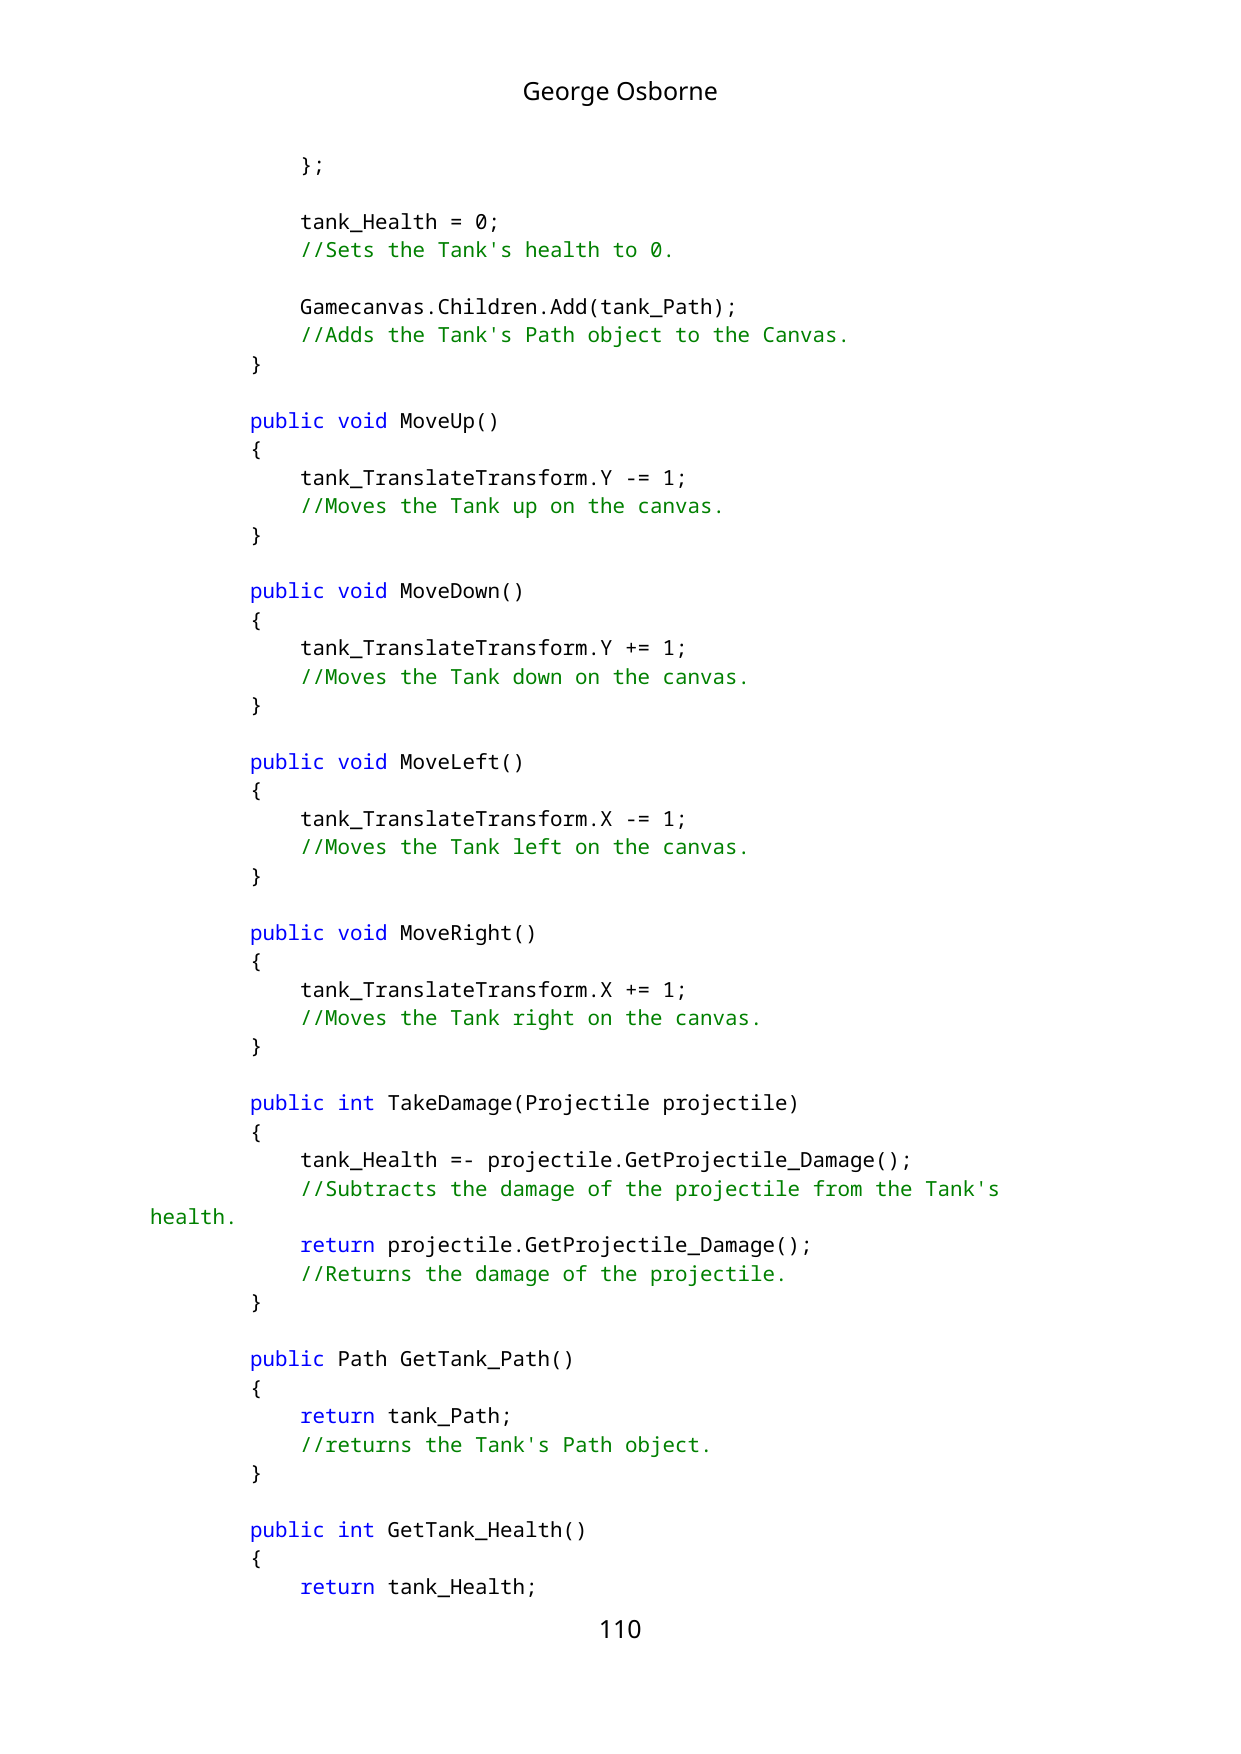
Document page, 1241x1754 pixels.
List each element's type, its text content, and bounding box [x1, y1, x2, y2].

text //Moves the Tank right on the canvas. [150, 1003, 1090, 1032]
text { [150, 1117, 1090, 1145]
text //Returns the damage of the projectile. [150, 1259, 1090, 1287]
text } [150, 1287, 1090, 1316]
text //Moves the Tank down on the canvas. [150, 662, 1090, 690]
text public void MoveLeft() [150, 747, 1090, 776]
text } [150, 1458, 1090, 1487]
text //returns the Tank's Path object. [150, 1430, 1090, 1458]
text } [150, 861, 1090, 889]
text tank_TranslateTransform.Y += 1; [150, 633, 1090, 662]
text } [150, 349, 1090, 377]
text { [150, 776, 1090, 804]
text tank_TranslateTransform.X -= 1; [150, 804, 1090, 832]
text public void MoveDown() [150, 577, 1090, 605]
text //Moves the Tank up on the canvas. [150, 491, 1090, 520]
text } [150, 520, 1090, 548]
text Gamecanvas.Children.Add(tank_Path); [150, 292, 1090, 321]
text //Subtracts the damage of the projectile from the Tank's health. [150, 1174, 1090, 1231]
text return tank_Health; [150, 1572, 1090, 1600]
text { [150, 946, 1090, 975]
text { [150, 605, 1090, 633]
text tank_Health =- projectile.GetProjectile_Damage(); [150, 1145, 1090, 1174]
text tank_TranslateTransform.X += 1; [150, 975, 1090, 1003]
text } [150, 1032, 1090, 1060]
text public int TakeDamage(Projectile projectile) [150, 1088, 1090, 1117]
text tank_TranslateTransform.Y -= 1; [150, 463, 1090, 491]
text return tank_Path; [150, 1401, 1090, 1430]
text { [150, 1543, 1090, 1572]
text } [150, 690, 1090, 719]
text //Sets the Tank's health to 0. [150, 235, 1090, 264]
text { [150, 1373, 1090, 1401]
text public int GetTank_Health() [150, 1515, 1090, 1543]
text public void MoveUp() [150, 406, 1090, 434]
text { [150, 434, 1090, 463]
text tank_Health = 0; [150, 207, 1090, 235]
text public void MoveRight() [150, 918, 1090, 946]
text //Adds the Tank's Path object to the Canvas. [150, 321, 1090, 349]
text public Path GetTank_Path() [150, 1344, 1090, 1373]
text }; [150, 150, 1090, 178]
text //Moves the Tank left on the canvas. [150, 832, 1090, 861]
text return projectile.GetProjectile_Damage(); [150, 1231, 1090, 1259]
